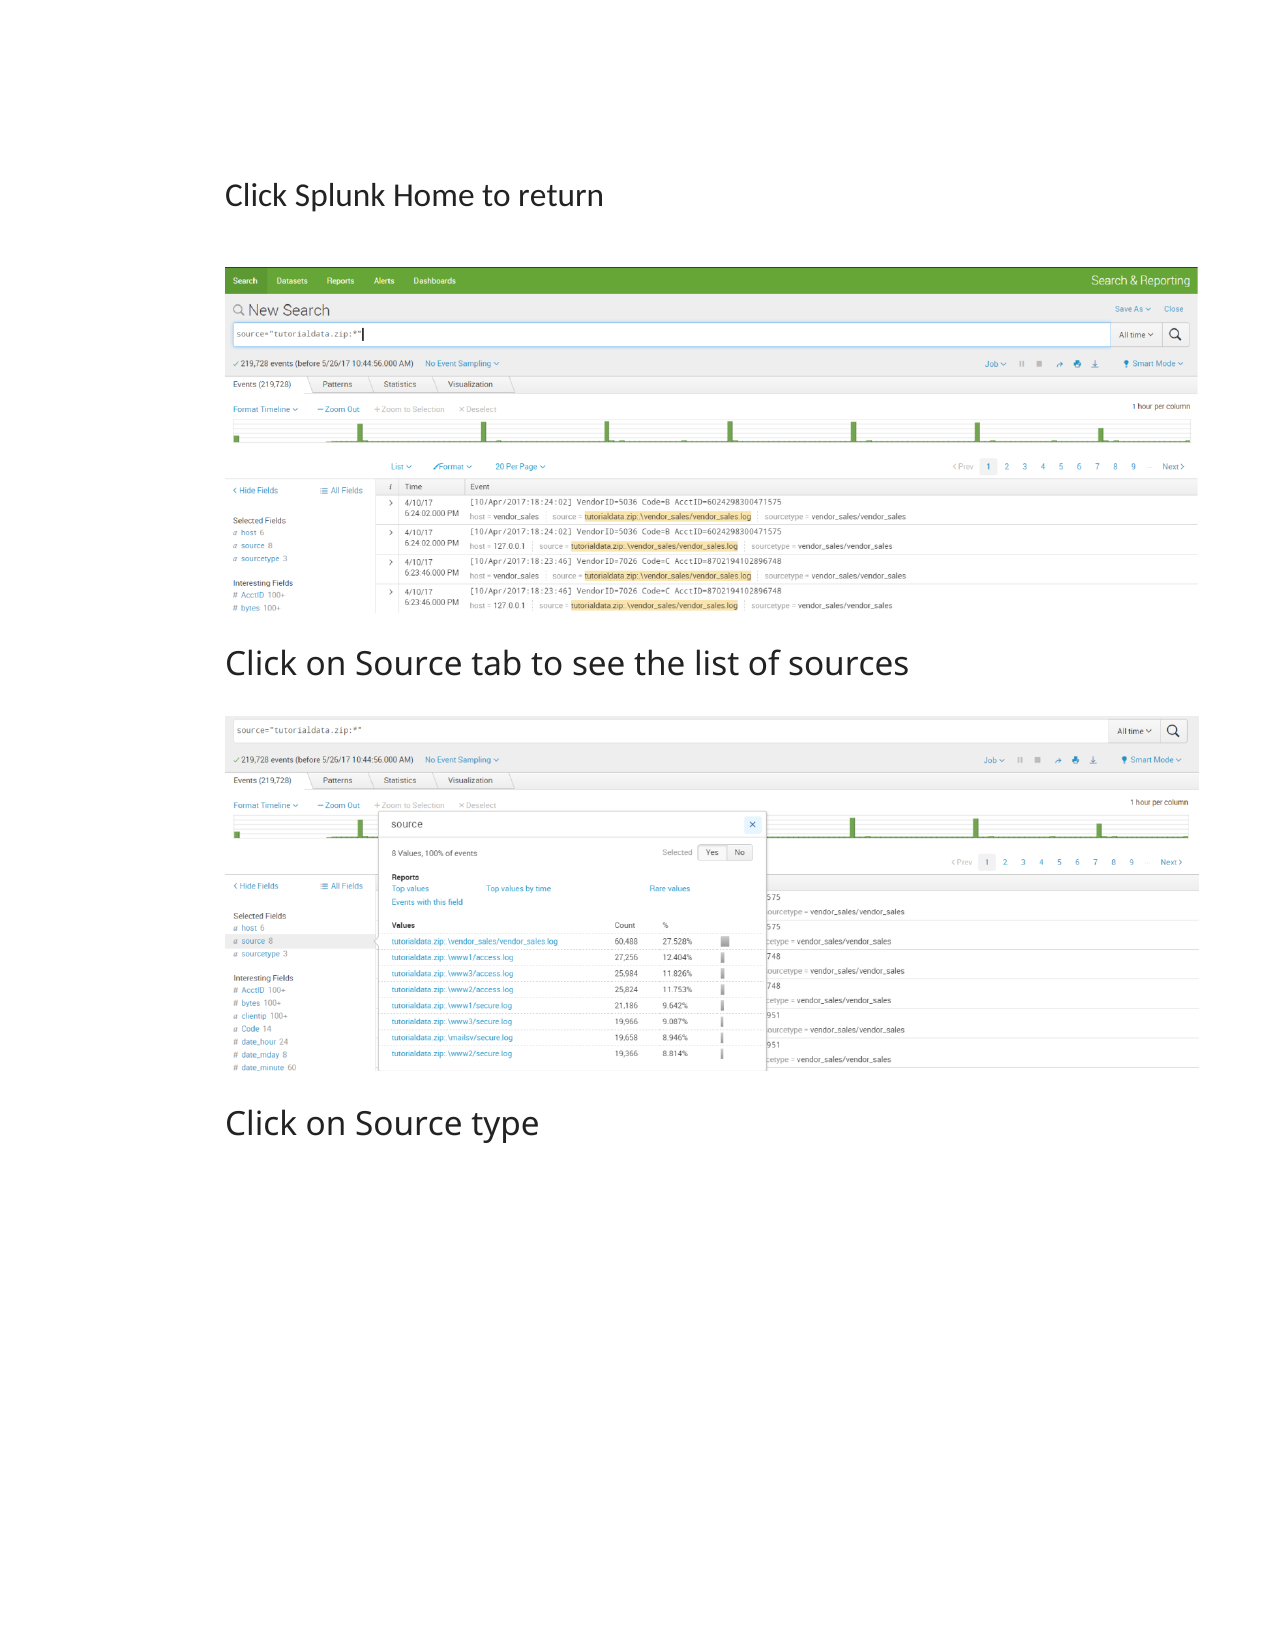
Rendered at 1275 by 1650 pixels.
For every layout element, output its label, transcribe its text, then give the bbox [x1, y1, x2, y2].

picture [225, 267, 1198, 613]
list Click on Source type [225, 1099, 1125, 1145]
picture [225, 716, 1199, 1071]
list Click Splunk Home to return [225, 174, 1125, 215]
list Click on Source tab to see the list of sources [225, 640, 1125, 685]
